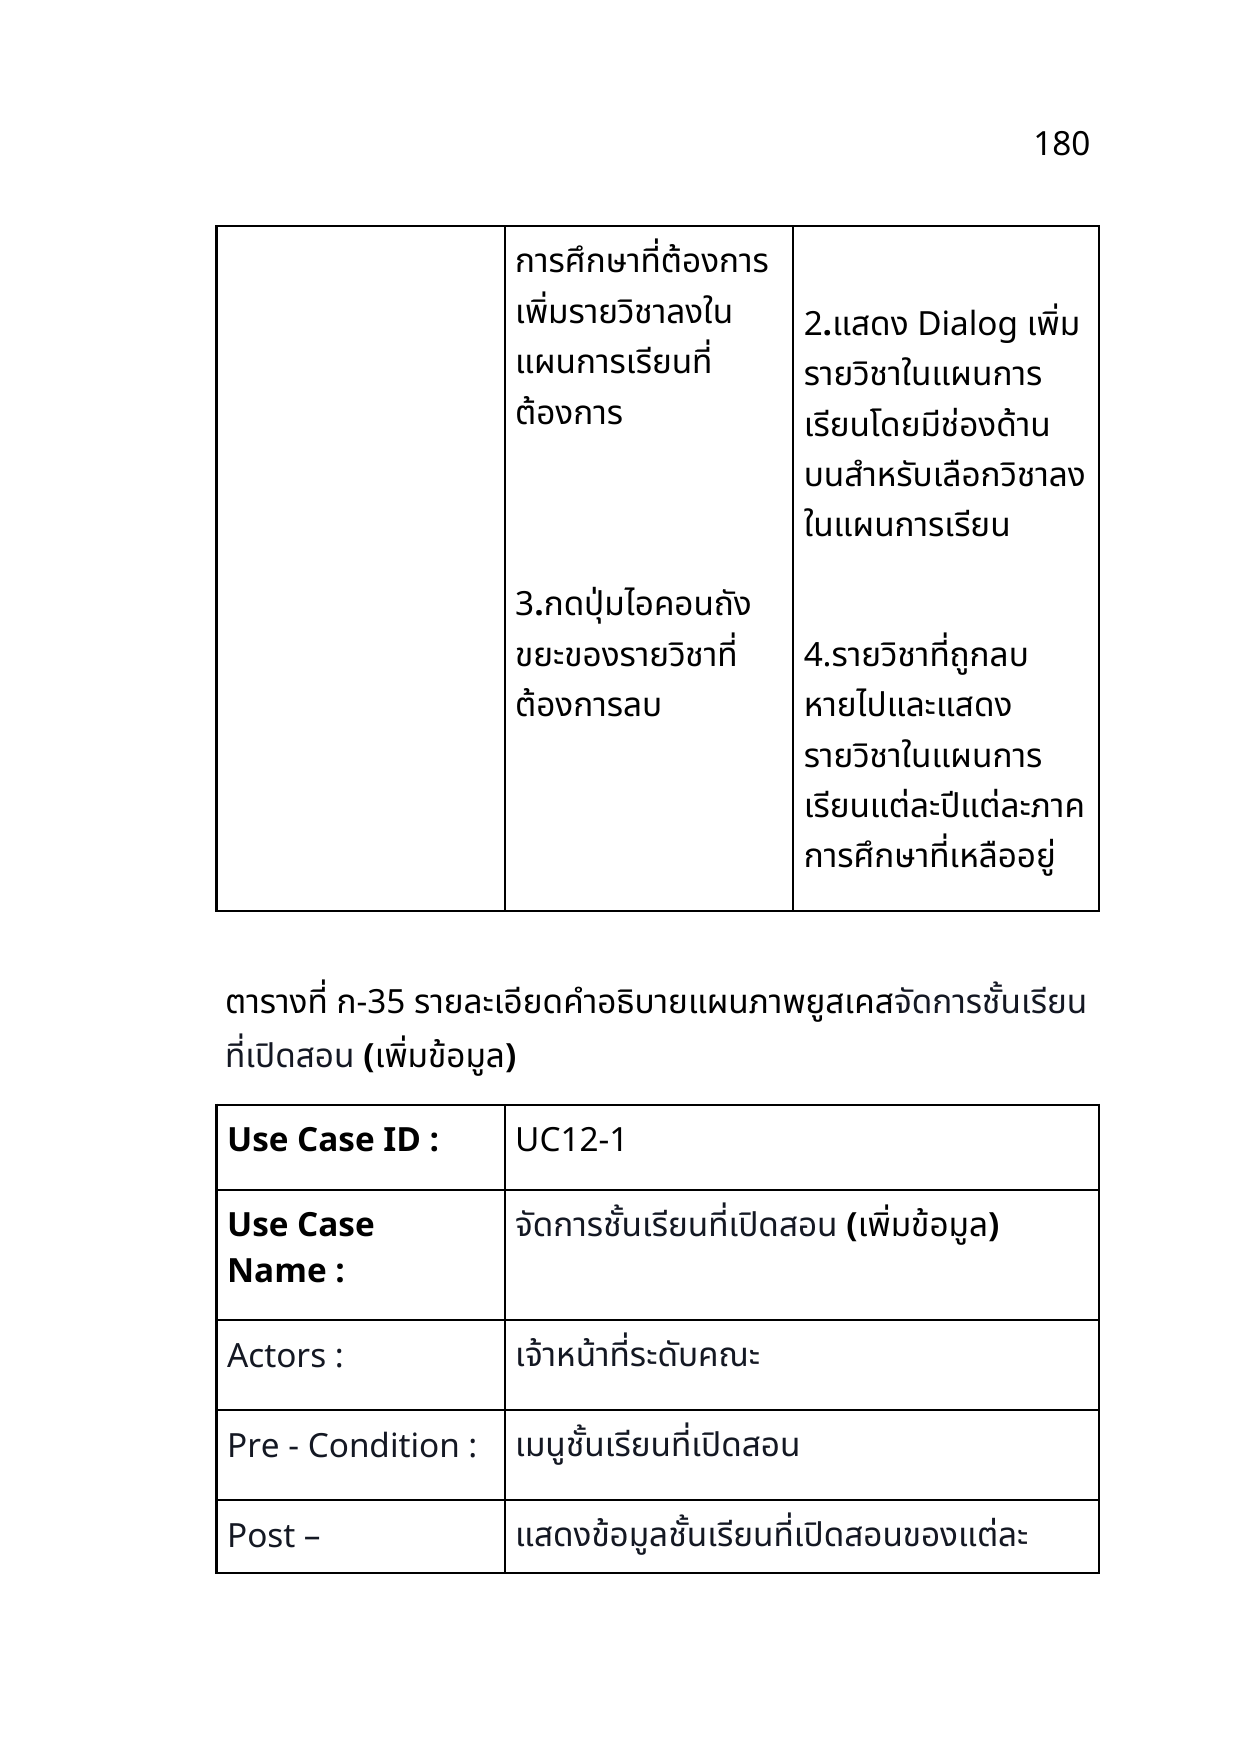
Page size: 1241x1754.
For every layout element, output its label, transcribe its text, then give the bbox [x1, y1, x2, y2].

table_cell Pre - Condition : [218, 1411, 504, 1499]
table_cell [506, 227, 792, 910]
table_cell เมนูชั้นเรียนที่เปิดสอน [506, 1411, 1098, 1499]
table_cell เจ้าหน้าที่ระดับคณะ [506, 1321, 1098, 1409]
text ตารางที่ ก-35 รายละเอียดคำอธิบายแผนภาพยูสเคสจัดการชั้นเรียนที่เปิดสอน (เพิ่มข้อมูล) [225, 978, 1090, 1083]
table_cell Actors : [218, 1321, 504, 1409]
table_cell จัดการชั้นเรียนที่เปิดสอน (เพิ่มข้อมูล) [506, 1191, 1098, 1319]
table_header UC12-1 [506, 1106, 1098, 1188]
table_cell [506, 1501, 1098, 1572]
table_cell Use Case Name : [218, 1191, 504, 1319]
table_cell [794, 227, 1098, 910]
table_cell [218, 227, 504, 910]
table_cell Post – Condition : [218, 1501, 504, 1572]
table_header Use Case ID : [218, 1106, 504, 1188]
